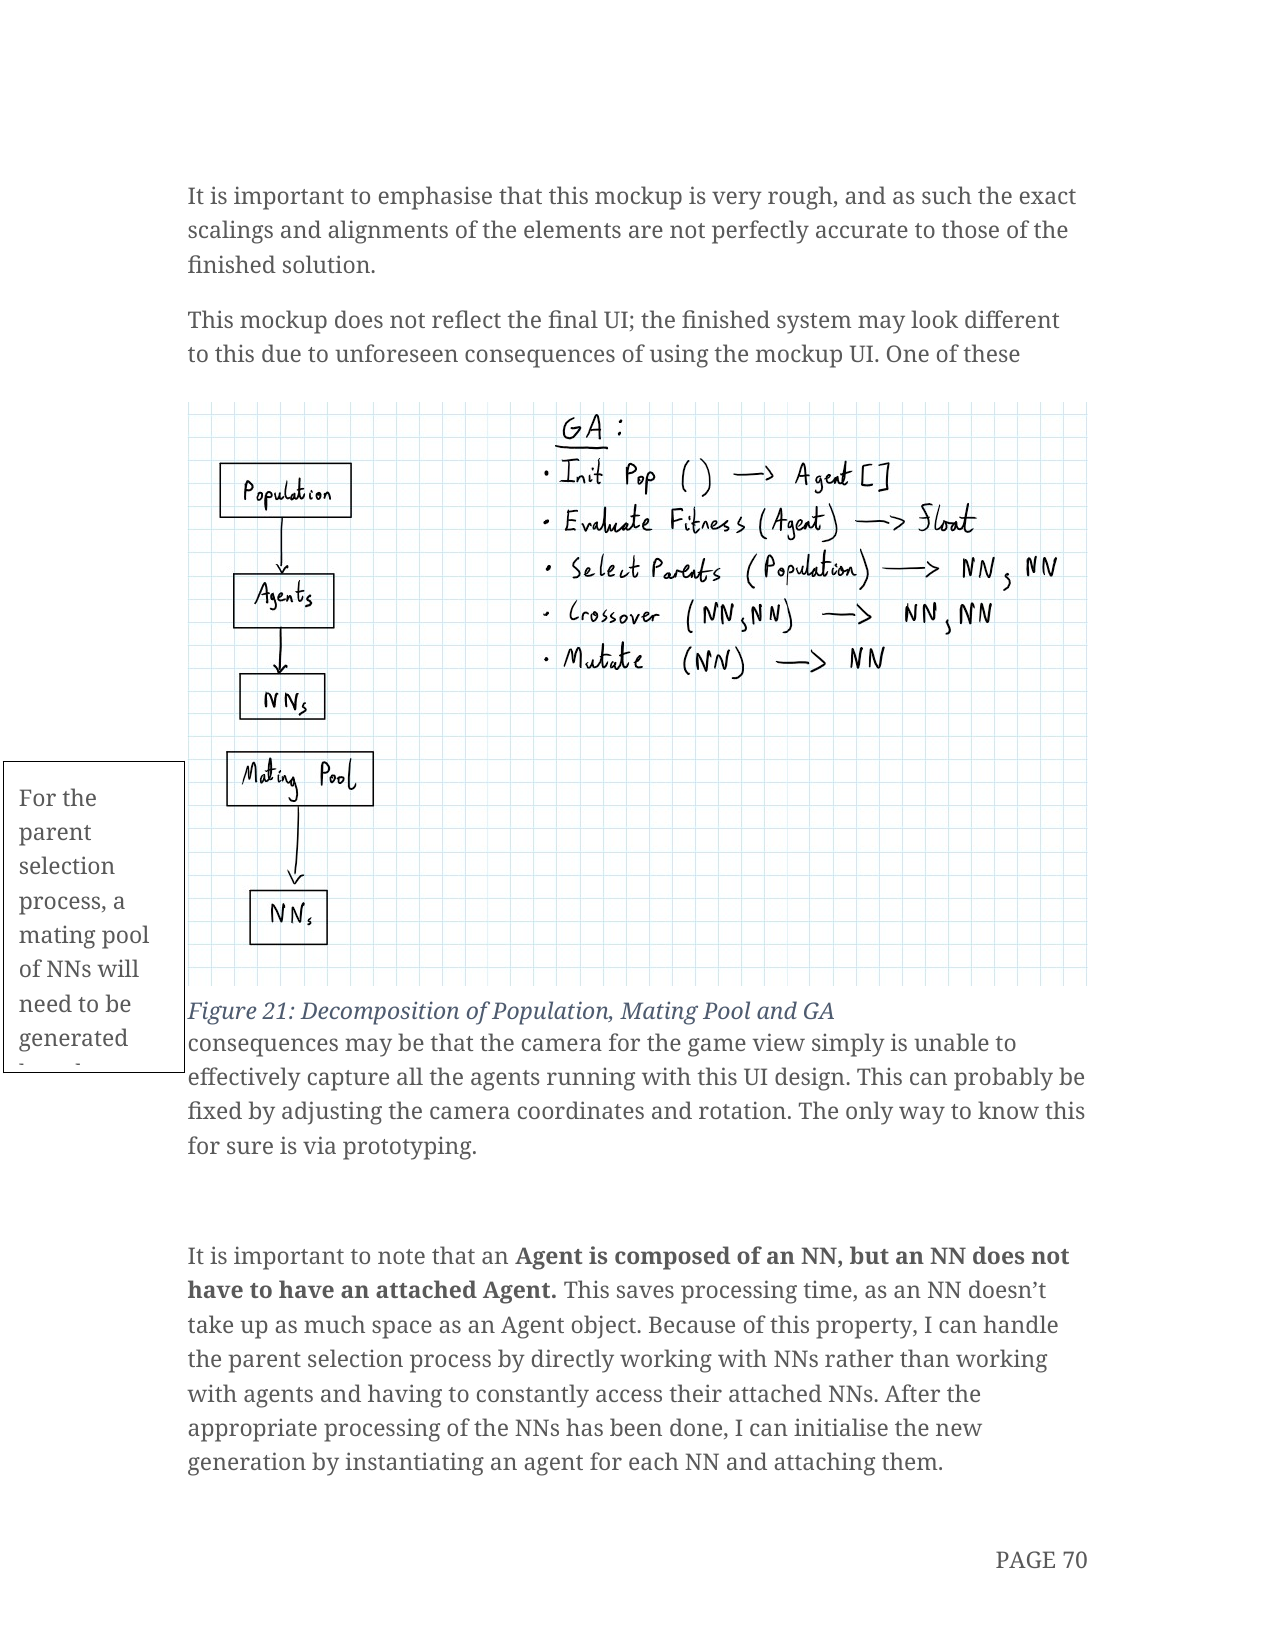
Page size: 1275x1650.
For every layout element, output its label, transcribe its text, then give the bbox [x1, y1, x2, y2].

text This mockup does not reflect the final UI; the finished system may look different to this due to unforeseen consequences of using the mockup UI. One of these consequences may be that the camera for the game view simply is unable to effectively capture all the agents running with this UI design. This can probably be fixed by adjusting the camera coordinates and rotation. The only way to know this for sure is via prototyping. [187, 1019, 1087, 1161]
text This mockup does not reflect the final UI; the finished system may look different to this due to unforeseen consequences of using the mockup UI. One of these consequences may be that the camera for the game view simply is unable to effectively capture all the agents running with this UI design. This can probably be fixed by adjusting the camera coordinates and rotation. The only way to know this for sure is via prototyping. [187, 986, 1087, 1018]
picture [187, 402, 1088, 986]
text It is important to note that an Agent is composed of an NN, but an NN does not have to have an attached Agent. This saves processing time, as an NN doesn’t take up as much space as an Agent object. Because of this property, I can handle the parent selection process by directly working with NNs rather than working with agents and having to constantly access their attached NNs. After the appropriate processing of the NNs has been done, I can initialise the new generation by instantiating an agent for each NN and attaching them. [187, 1240, 1087, 1478]
text This mockup does not reflect the final UI; the finished system may look different to this due to unforeseen consequences of using the mockup UI. One of these consequences may be that the camera for the game view simply is unable to effectively capture all the agents running with this UI design. This can probably be fixed by adjusting the camera coordinates and rotation. The only way to know this for sure is via prototyping. [187, 304, 1087, 402]
text It is important to emphasise that this mockup is very rough, and as such the exact scalings and alignments of the elements are not perfectly accurate to those of the finished solution. [187, 180, 1087, 280]
